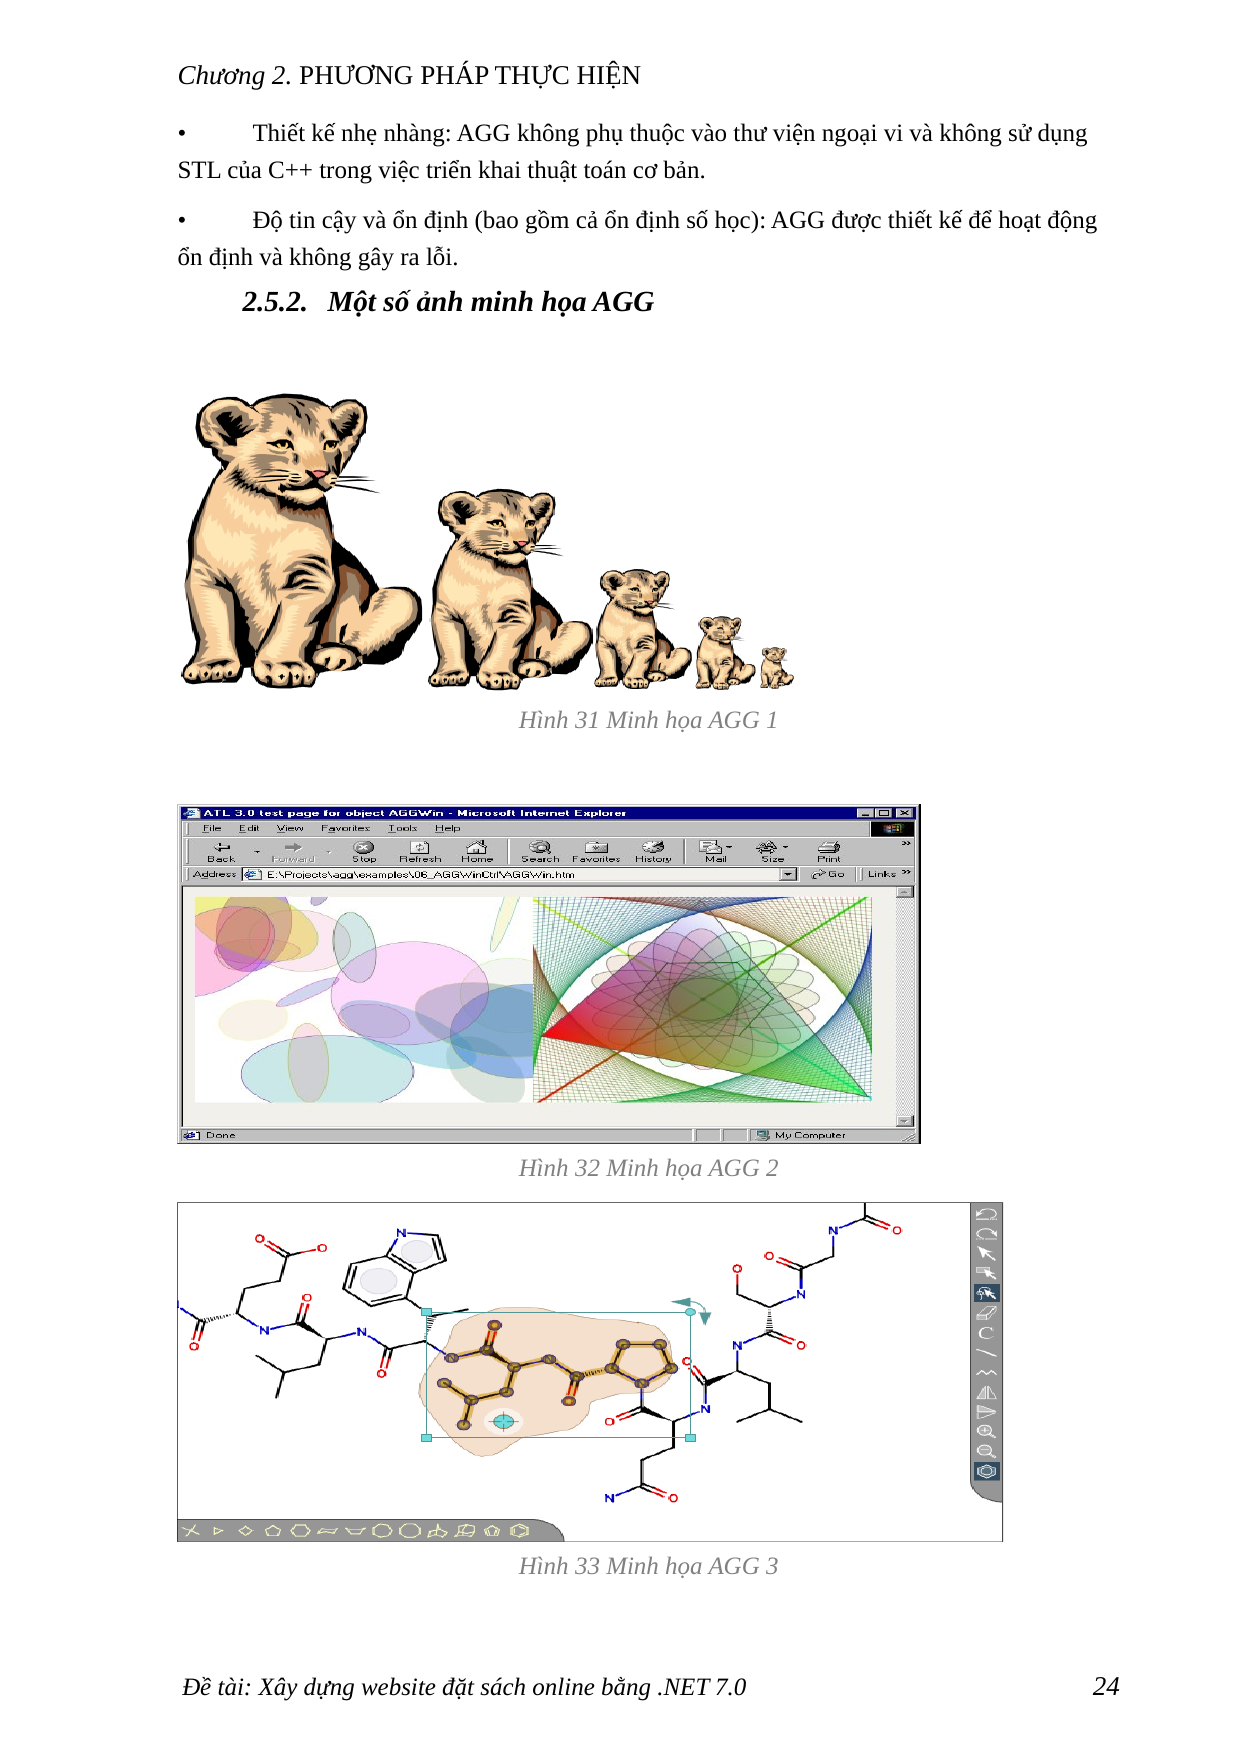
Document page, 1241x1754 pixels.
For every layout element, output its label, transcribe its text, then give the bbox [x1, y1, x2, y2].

picture [177, 389, 797, 695]
picture [177, 804, 921, 1144]
subtitle Một số ảnh minh họa AGG [242, 284, 1122, 317]
text Hình 31 Minh họa AGG 1 [177, 706, 1122, 734]
text Hình 33 Minh họa AGG 3 [177, 1551, 1122, 1580]
text • Thiết kế nhẹ nhàng: AGG không phụ thuộc vào thư viện ngoại vi và không sử dụng STL của C++ trong việc triển khai thuật toán cơ bản. [177, 118, 1122, 184]
picture [177, 1202, 1004, 1542]
text Hình 32 Minh họa AGG 2 [177, 1153, 1122, 1182]
text • Độ tin cậy và ổn định (bao gồm cả ổn định số học): AGG được thiết kế để hoạt động ổn định và không gây ra lỗi. [177, 205, 1122, 271]
